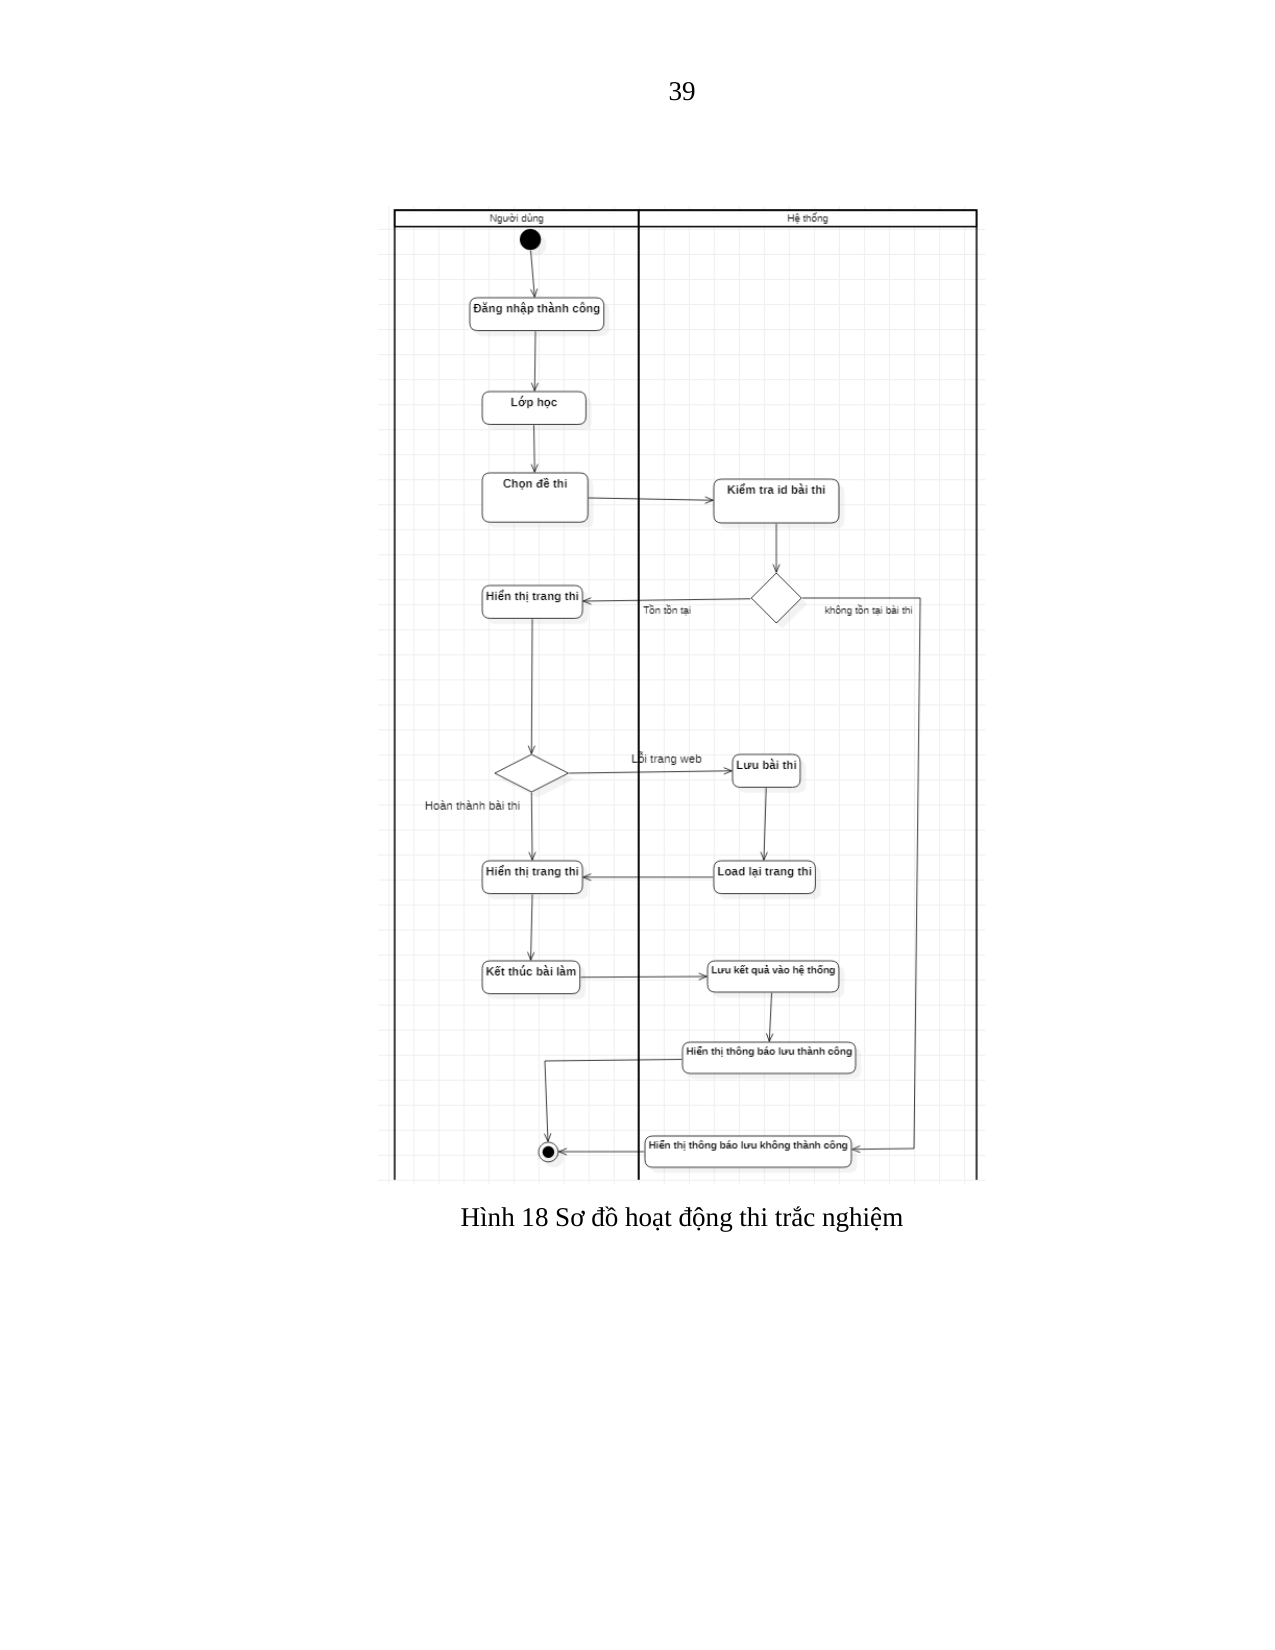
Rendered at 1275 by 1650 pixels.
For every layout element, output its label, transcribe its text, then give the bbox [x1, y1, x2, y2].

picture [378, 206, 986, 1184]
